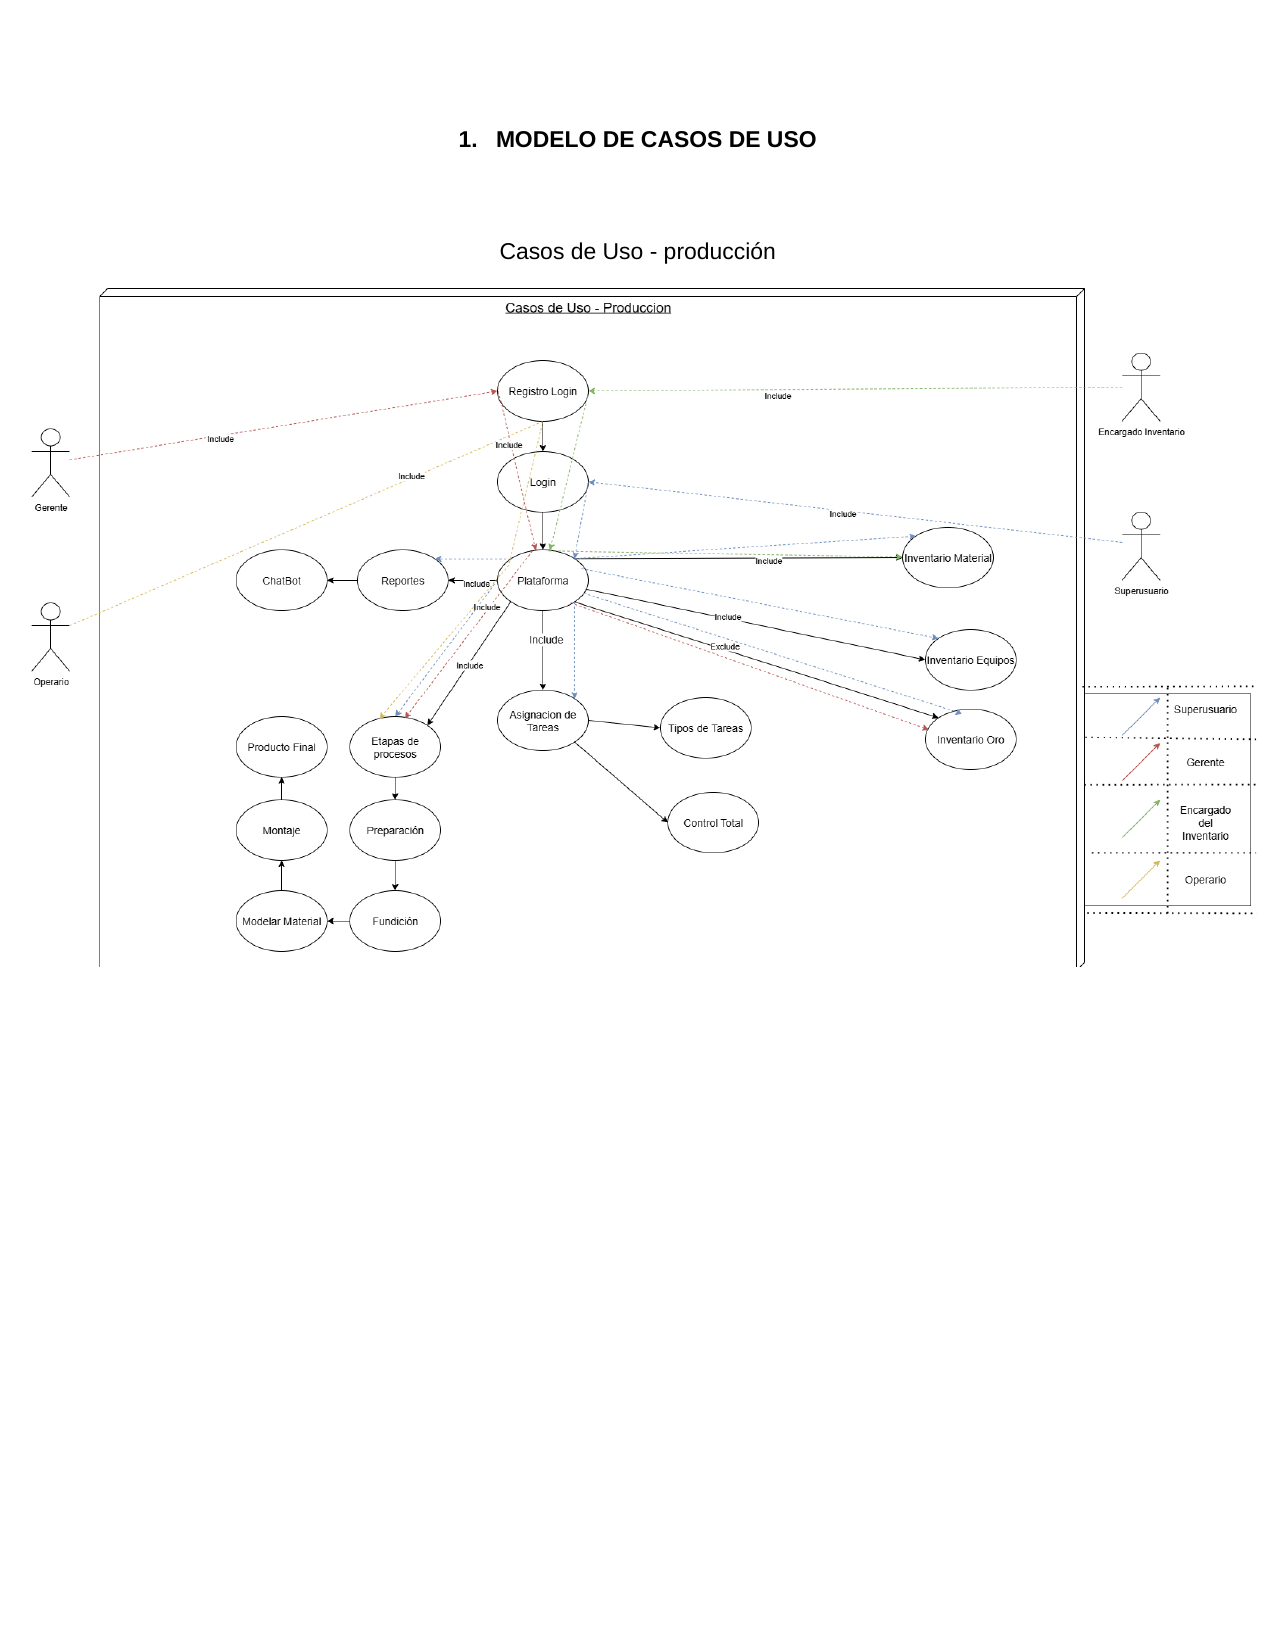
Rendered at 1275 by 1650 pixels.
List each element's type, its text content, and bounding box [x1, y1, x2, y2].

picture [31, 288, 1255, 966]
text Casos de Uso - producción [75, 238, 1200, 264]
subtitle MODELO DE CASOS DE USO [75, 126, 1200, 153]
